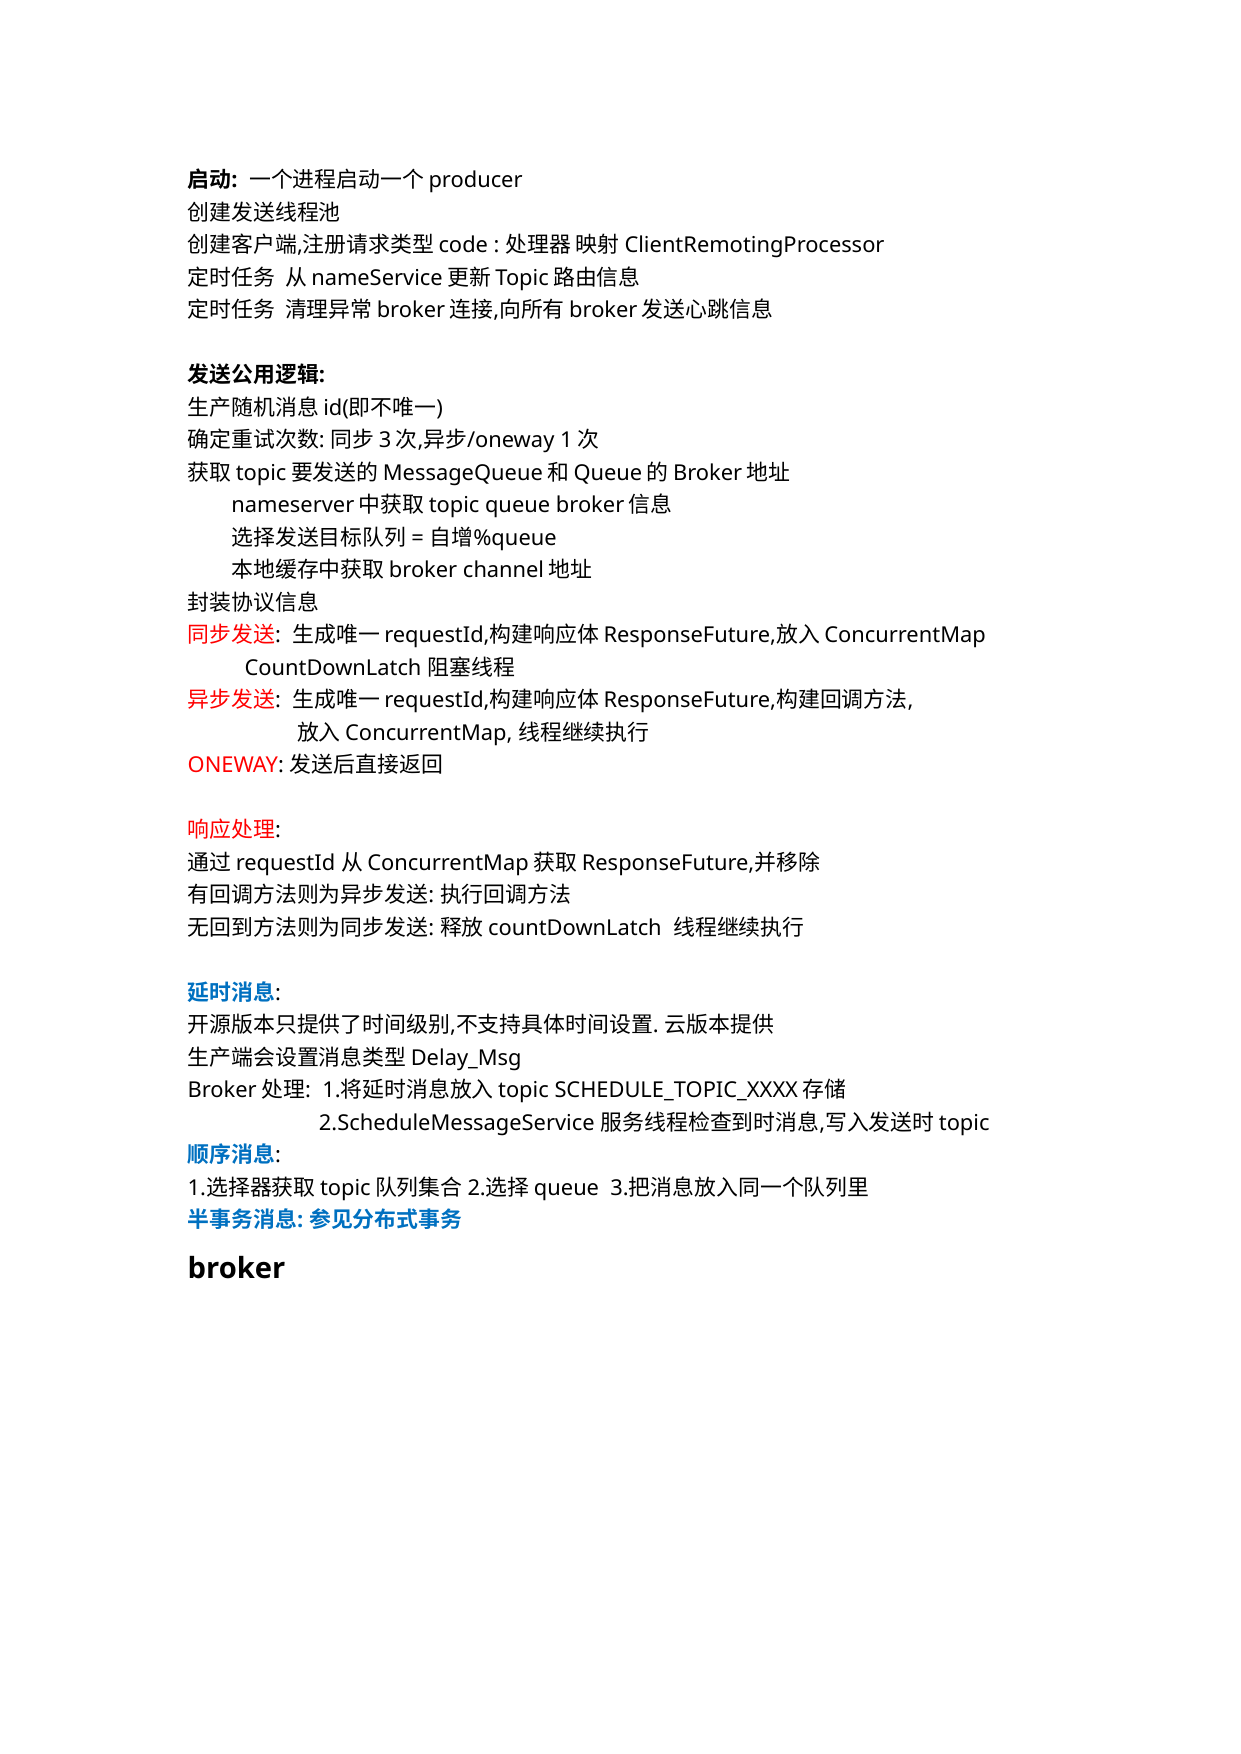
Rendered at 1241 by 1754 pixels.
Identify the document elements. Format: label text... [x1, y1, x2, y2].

text nameserver中获取topic queue broker信息 [187, 487, 1053, 519]
text 放入ConcurrentMap, 线程继续执行 [187, 714, 1053, 747]
text 本地缓存中获取broker channel地址 [187, 552, 1053, 584]
text CountDownLatch 阻塞线程 [187, 649, 1053, 682]
text 启动: 一个进程启动一个producer [187, 162, 1053, 194]
text 封装协议信息 [187, 584, 1053, 617]
text 选择发送目标队列 = 自增%queue [187, 519, 1053, 552]
text 响应处理: [187, 812, 1053, 844]
text 定时任务 清理异常broker连接,向所有broker发送心跳信息 [187, 292, 1053, 324]
text ONEWAY: 发送后直接返回 [187, 747, 1053, 779]
text 开源版本只提供了时间级别,不支持具体时间设置. 云版本提供 [187, 1007, 1053, 1039]
text 有回调方法则为异步发送: 执行回调方法 [187, 877, 1053, 909]
text 生产端会设置消息类型Delay_Msg [187, 1039, 1053, 1072]
text 创建发送线程池 [187, 194, 1053, 227]
text broker [187, 1234, 1053, 1299]
text 延时消息: [187, 974, 1053, 1007]
text 通过requestId 从ConcurrentMap获取 ResponseFuture,并移除 [187, 844, 1053, 877]
text 发送公用逻辑: [187, 357, 1053, 389]
text Broker处理: 1.将延时消息放入topic SCHEDULE_TOPIC_XXXX存储 [187, 1072, 1053, 1104]
text 异步发送: 生成唯一requestId,构建响应体ResponseFuture,构建回调方法, [187, 682, 1053, 714]
text 创建客户端,注册请求类型code : 处理器 映射 ClientRemotingProcessor [187, 227, 1053, 259]
text 获取topic要发送的MessageQueue和Queue的Broker地址 [187, 454, 1053, 487]
text 无回到方法则为同步发送: 释放countDownLatch 线程继续执行 [187, 909, 1053, 942]
text 定时任务 从nameService更新Topic路由信息 [187, 259, 1053, 292]
text 生产随机消息id(即不唯一) [187, 389, 1053, 422]
text 同步发送: 生成唯一requestId,构建响应体ResponseFuture,放入ConcurrentMap [187, 617, 1053, 649]
text 2.ScheduleMessageService 服务线程检查到时消息,写入发送时topic [187, 1104, 1053, 1137]
text 顺序消息: [187, 1137, 1053, 1169]
text 1.选择器获取topic队列集合 2.选择queue 3.把消息放入同一个队列里 [187, 1169, 1053, 1202]
text 半事务消息: 参见分布式事务 [187, 1202, 1053, 1234]
text 确定重试次数: 同步3次,异步/oneway 1次 [187, 422, 1053, 454]
